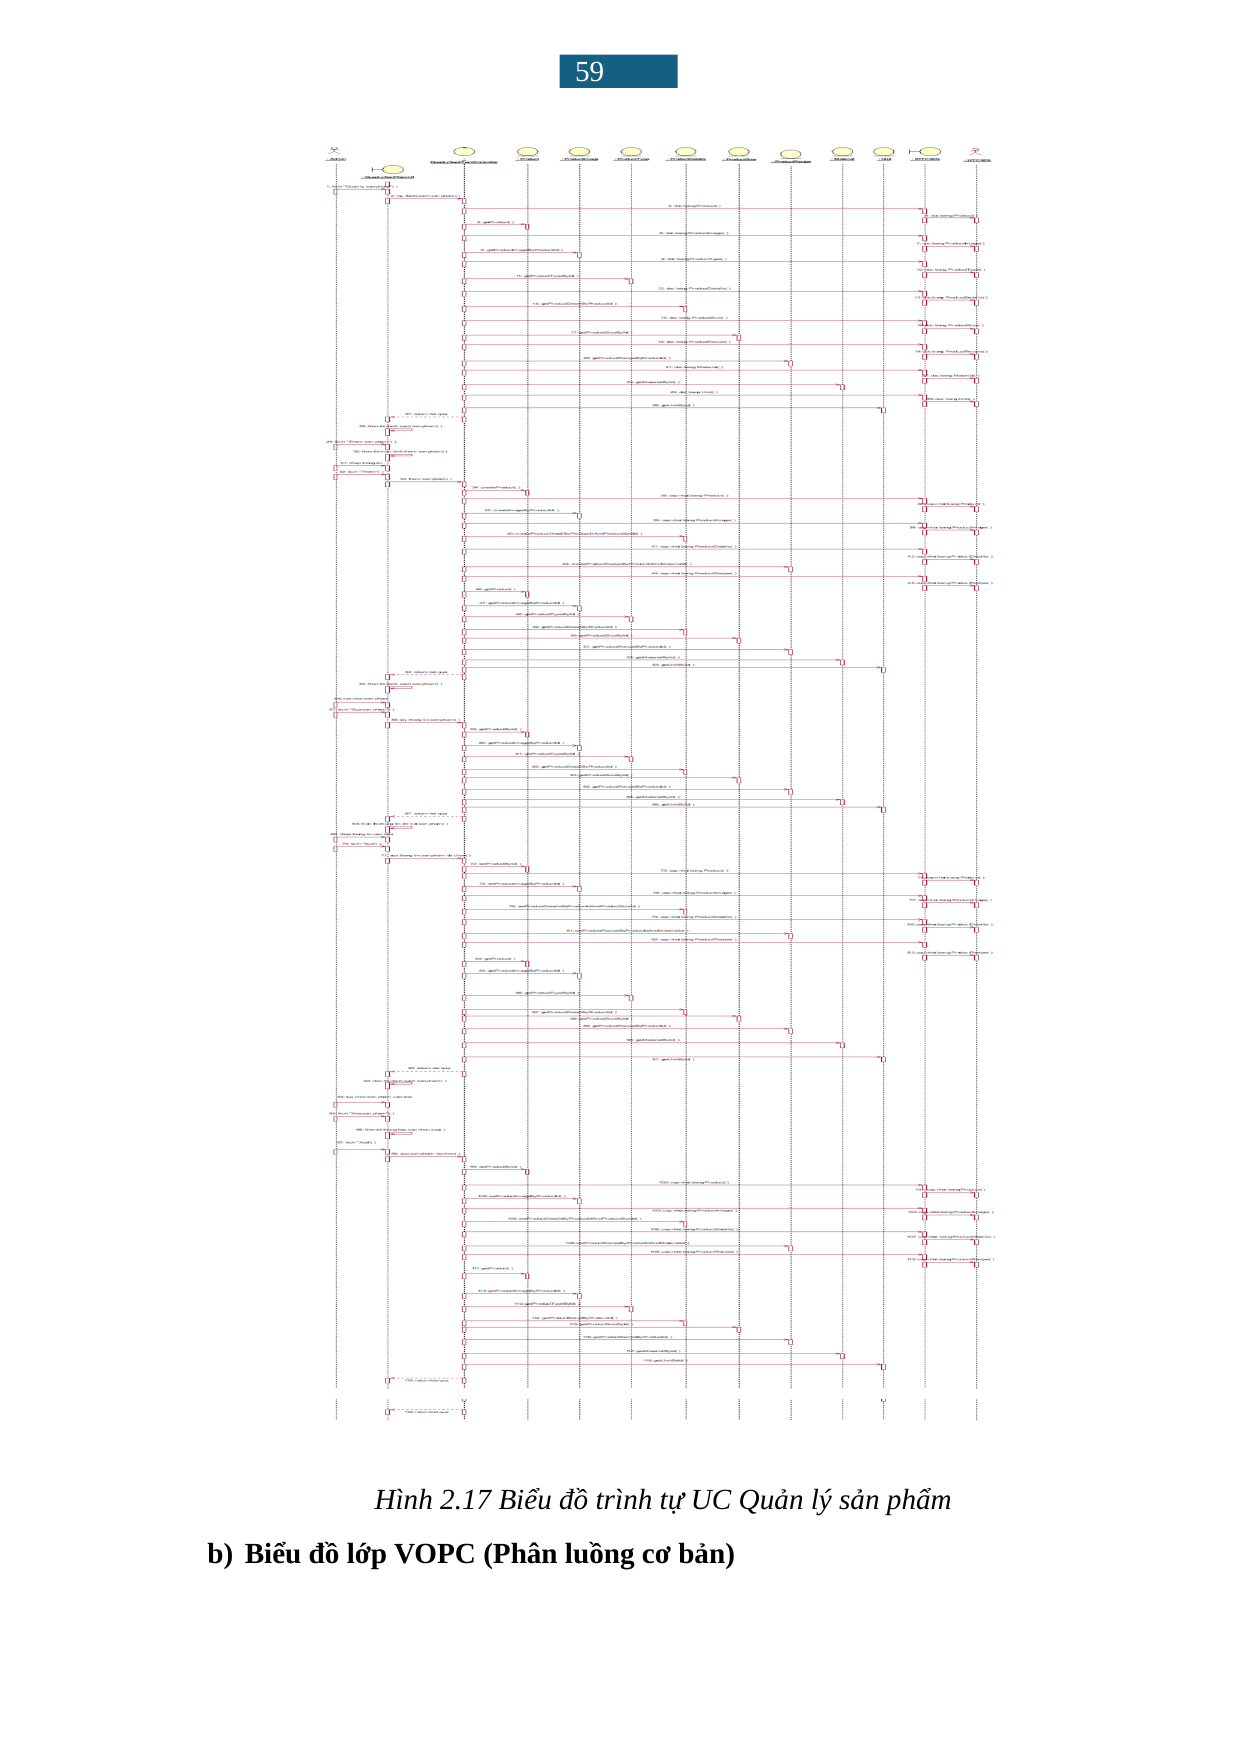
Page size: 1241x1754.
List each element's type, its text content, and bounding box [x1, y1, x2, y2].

list Biểu đồ lớp VOPC (Phân luồng cơ bản) [207, 1536, 1122, 1570]
picture [317, 147, 1049, 1449]
